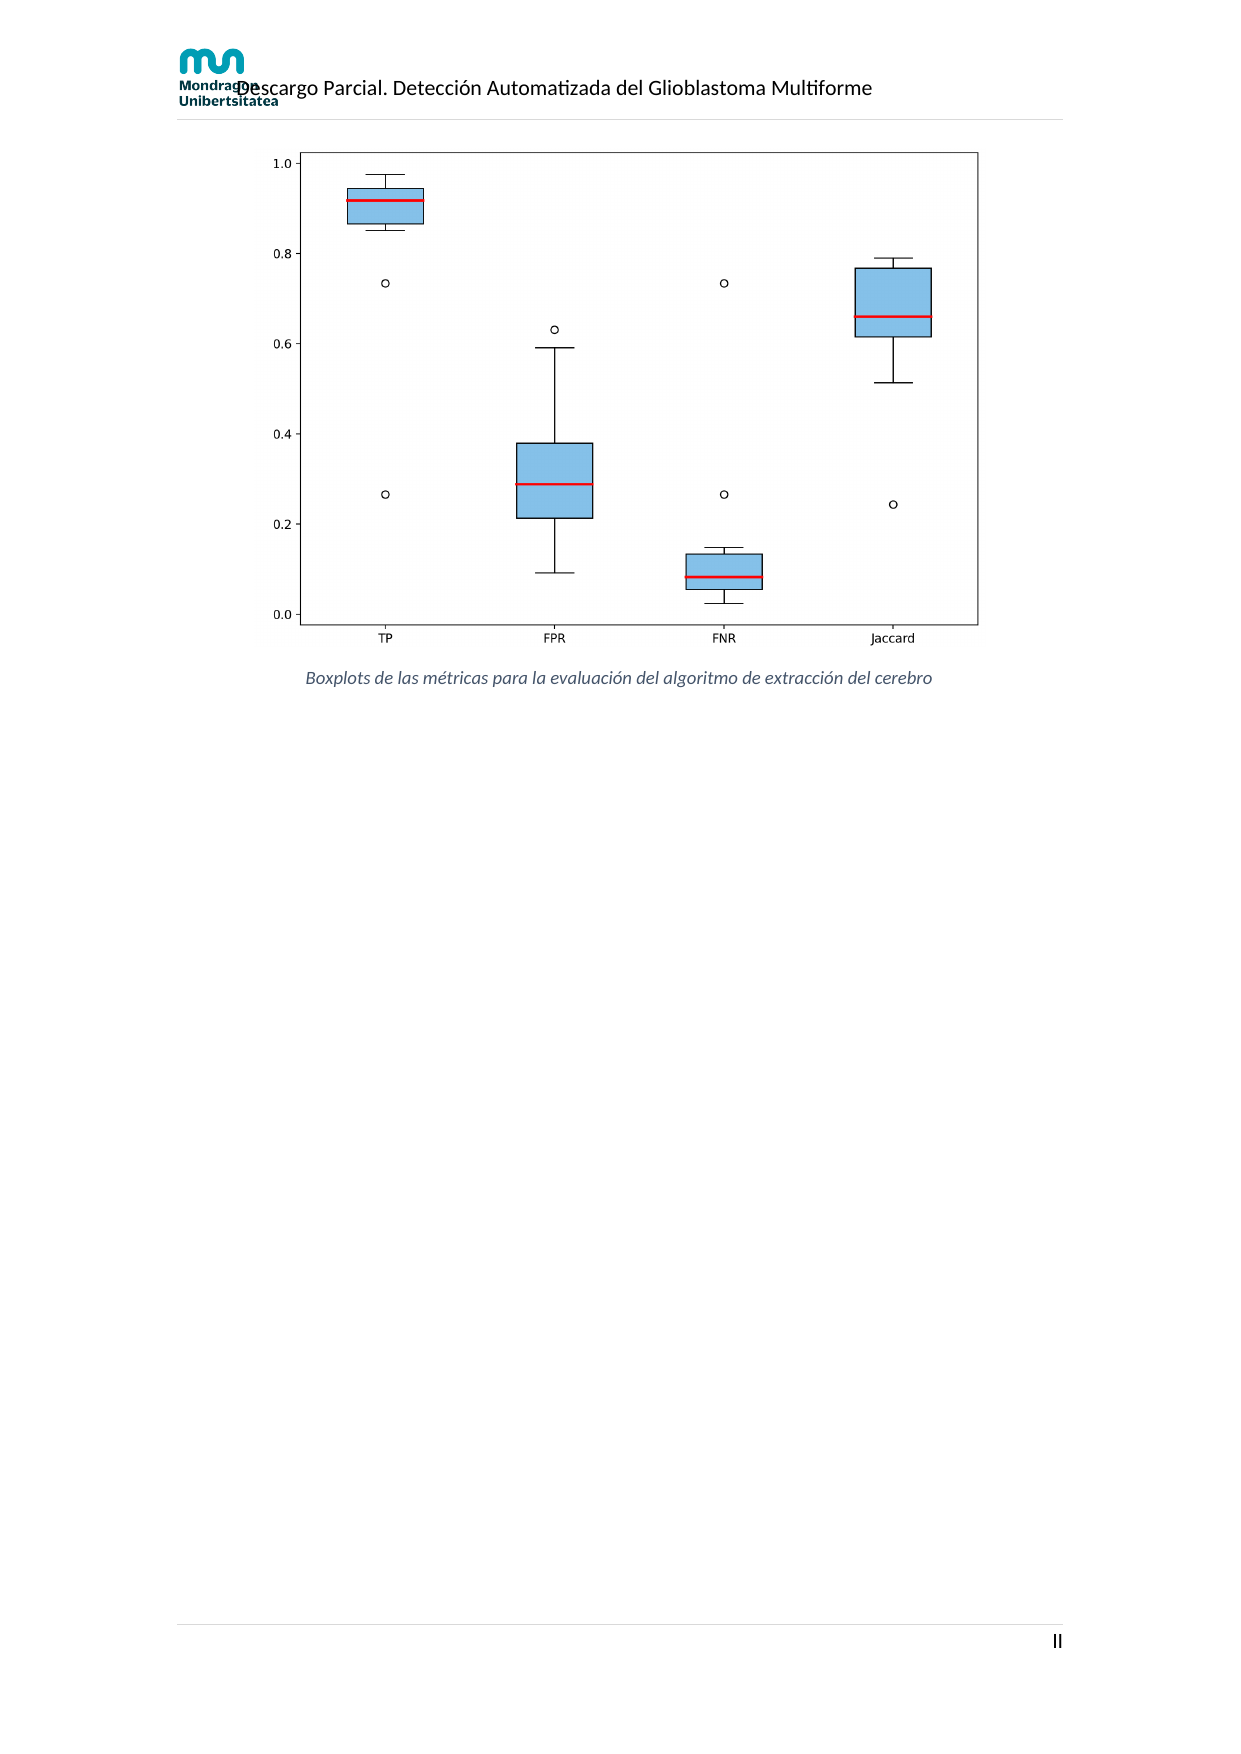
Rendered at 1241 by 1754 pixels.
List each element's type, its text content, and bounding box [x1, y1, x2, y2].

picture [253, 148, 987, 647]
picture [154, 36, 291, 118]
text Boxplots de las métricas para la evaluación del algoritmo de extracción del cerebro [177, 666, 1063, 689]
